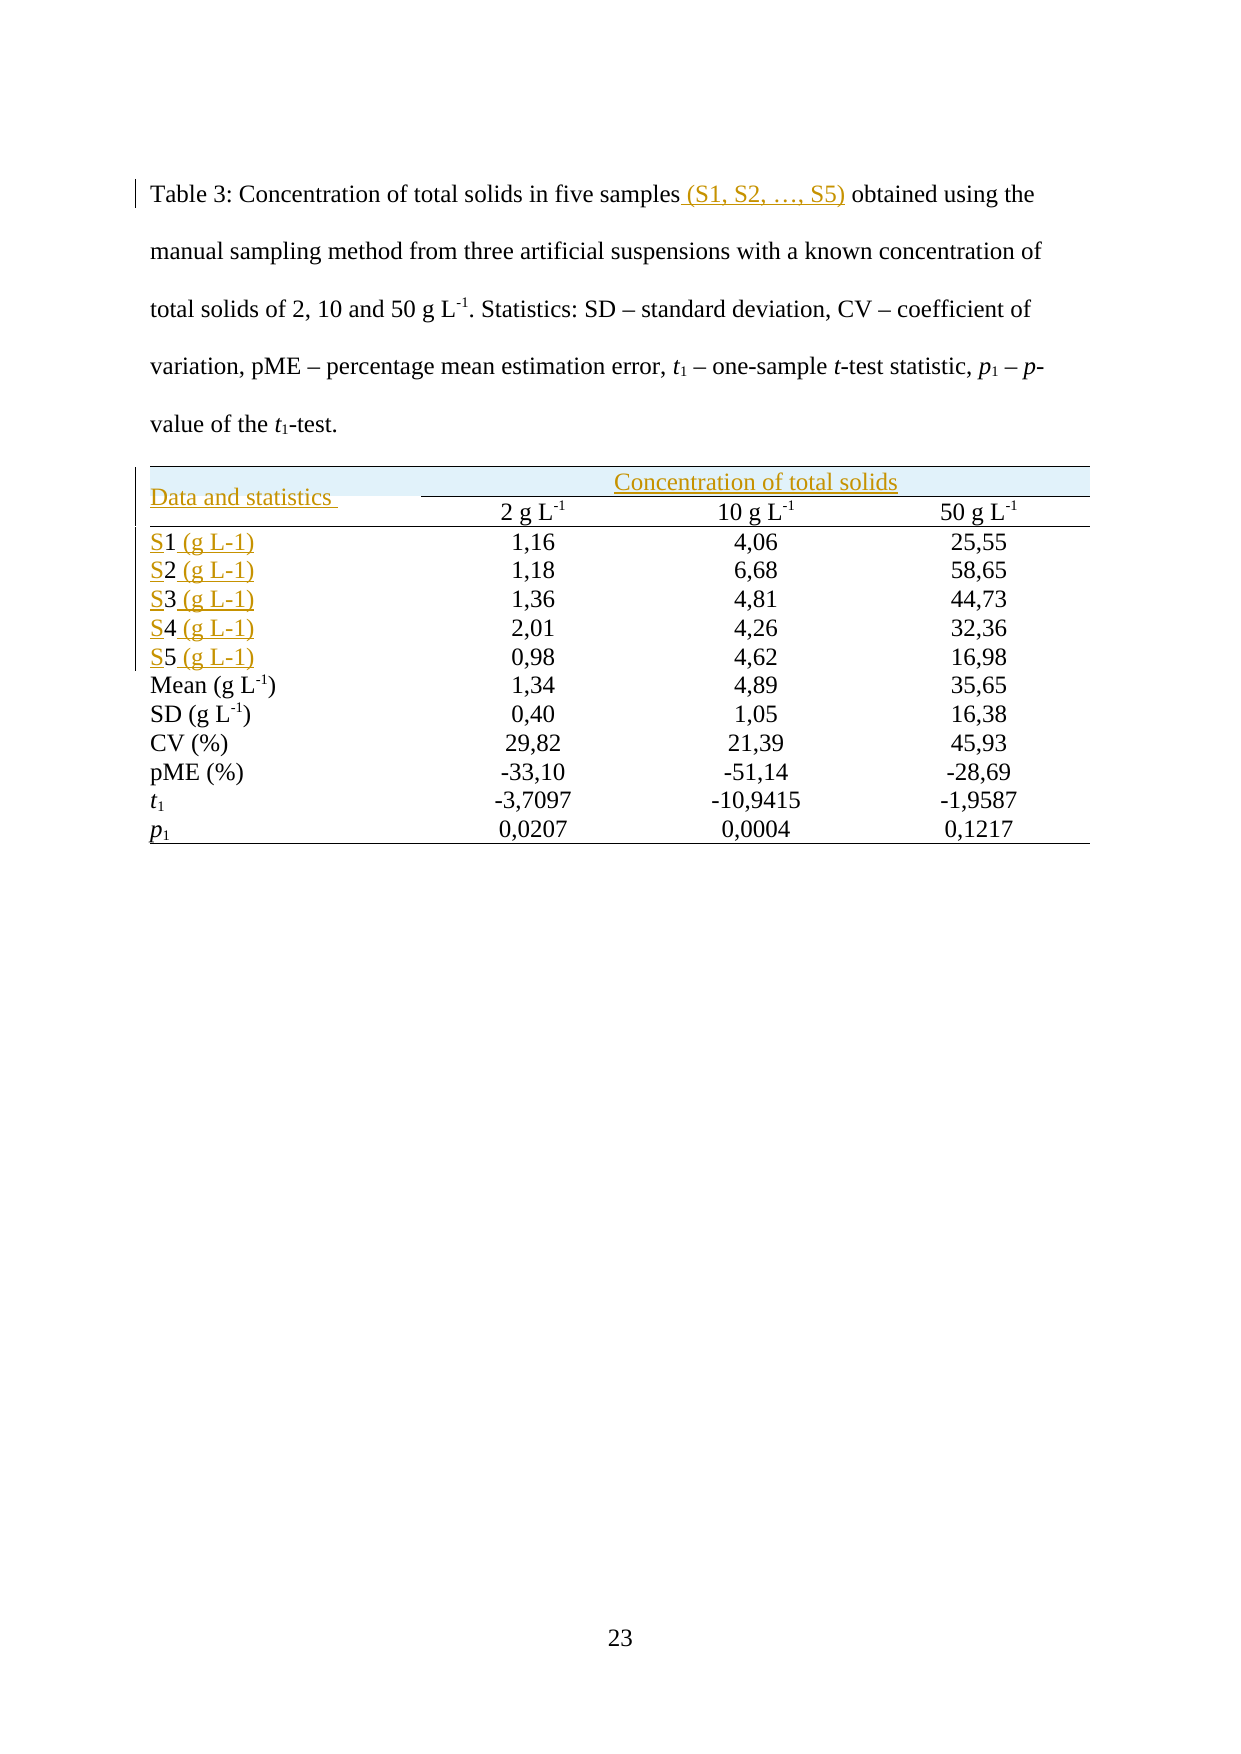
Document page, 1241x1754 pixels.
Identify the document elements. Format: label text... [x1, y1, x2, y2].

table_cell 58,65 [867, 556, 1090, 584]
table_cell -3,7097 [421, 786, 644, 814]
table_cell 16,38 [867, 699, 1090, 728]
table_cell 0,98 [421, 642, 644, 671]
table_cell -10,9415 [644, 786, 867, 814]
table_cell -1,9587 [867, 786, 1090, 814]
table_cell 0,40 [421, 699, 644, 728]
table_cell 1,18 [421, 556, 644, 584]
table_cell -28,69 [867, 757, 1090, 786]
table_cell 0,1217 [867, 814, 1090, 843]
table_cell 29,82 [421, 728, 644, 757]
table_cell 6,68 [644, 556, 867, 584]
table_cell 1 [150, 527, 421, 556]
table_cell 0,0004 [644, 814, 867, 843]
table_cell -33,10 [421, 757, 644, 786]
table_cell 32,36 [867, 613, 1090, 642]
table_cell 44,73 [867, 584, 1090, 613]
table_cell 2,01 [421, 613, 644, 642]
table_cell 3 [150, 584, 421, 613]
table_cell pME (%) [150, 757, 421, 786]
table_header Table 3: Concentration of total solids in five samples obtained using the manual sampling method from three artificial suspensions with a known concentration of total solids of 2, 10 and 50 g L-1. Statistics: SD – standard deviation, CV – coefficient of variation, pME – percentage mean estimation error, t1 – one-sample t-test statistic, p1 – p-value of the t1-test. [150, 179, 1090, 466]
table_cell 16,98 [867, 642, 1090, 671]
table_cell 1,34 [421, 671, 644, 699]
table_cell 0,0207 [421, 814, 644, 843]
table_cell t1 [150, 786, 421, 814]
table_cell p1 [150, 814, 421, 843]
table_cell Mean (g L-1) [150, 671, 421, 699]
table_cell 45,93 [867, 728, 1090, 757]
table_cell 2 [150, 556, 421, 584]
table_cell -51,14 [644, 757, 867, 786]
table_cell 25,55 [867, 527, 1090, 556]
table_cell SD (g L-1) [150, 699, 421, 728]
table_cell 5 [150, 642, 421, 671]
table_cell 4,81 [644, 584, 867, 613]
table_cell 4,62 [644, 642, 867, 671]
table_cell 1,05 [644, 699, 867, 728]
table_cell 35,65 [867, 671, 1090, 699]
table_cell 4,89 [644, 671, 867, 699]
table_cell 21,39 [644, 728, 867, 757]
table_cell 4,26 [644, 613, 867, 642]
table_cell 1,16 [421, 527, 644, 556]
table_cell 4 [150, 613, 421, 642]
table_cell 4,06 [644, 527, 867, 556]
table_cell 1,36 [421, 584, 644, 613]
table_cell CV (%) [150, 728, 421, 757]
